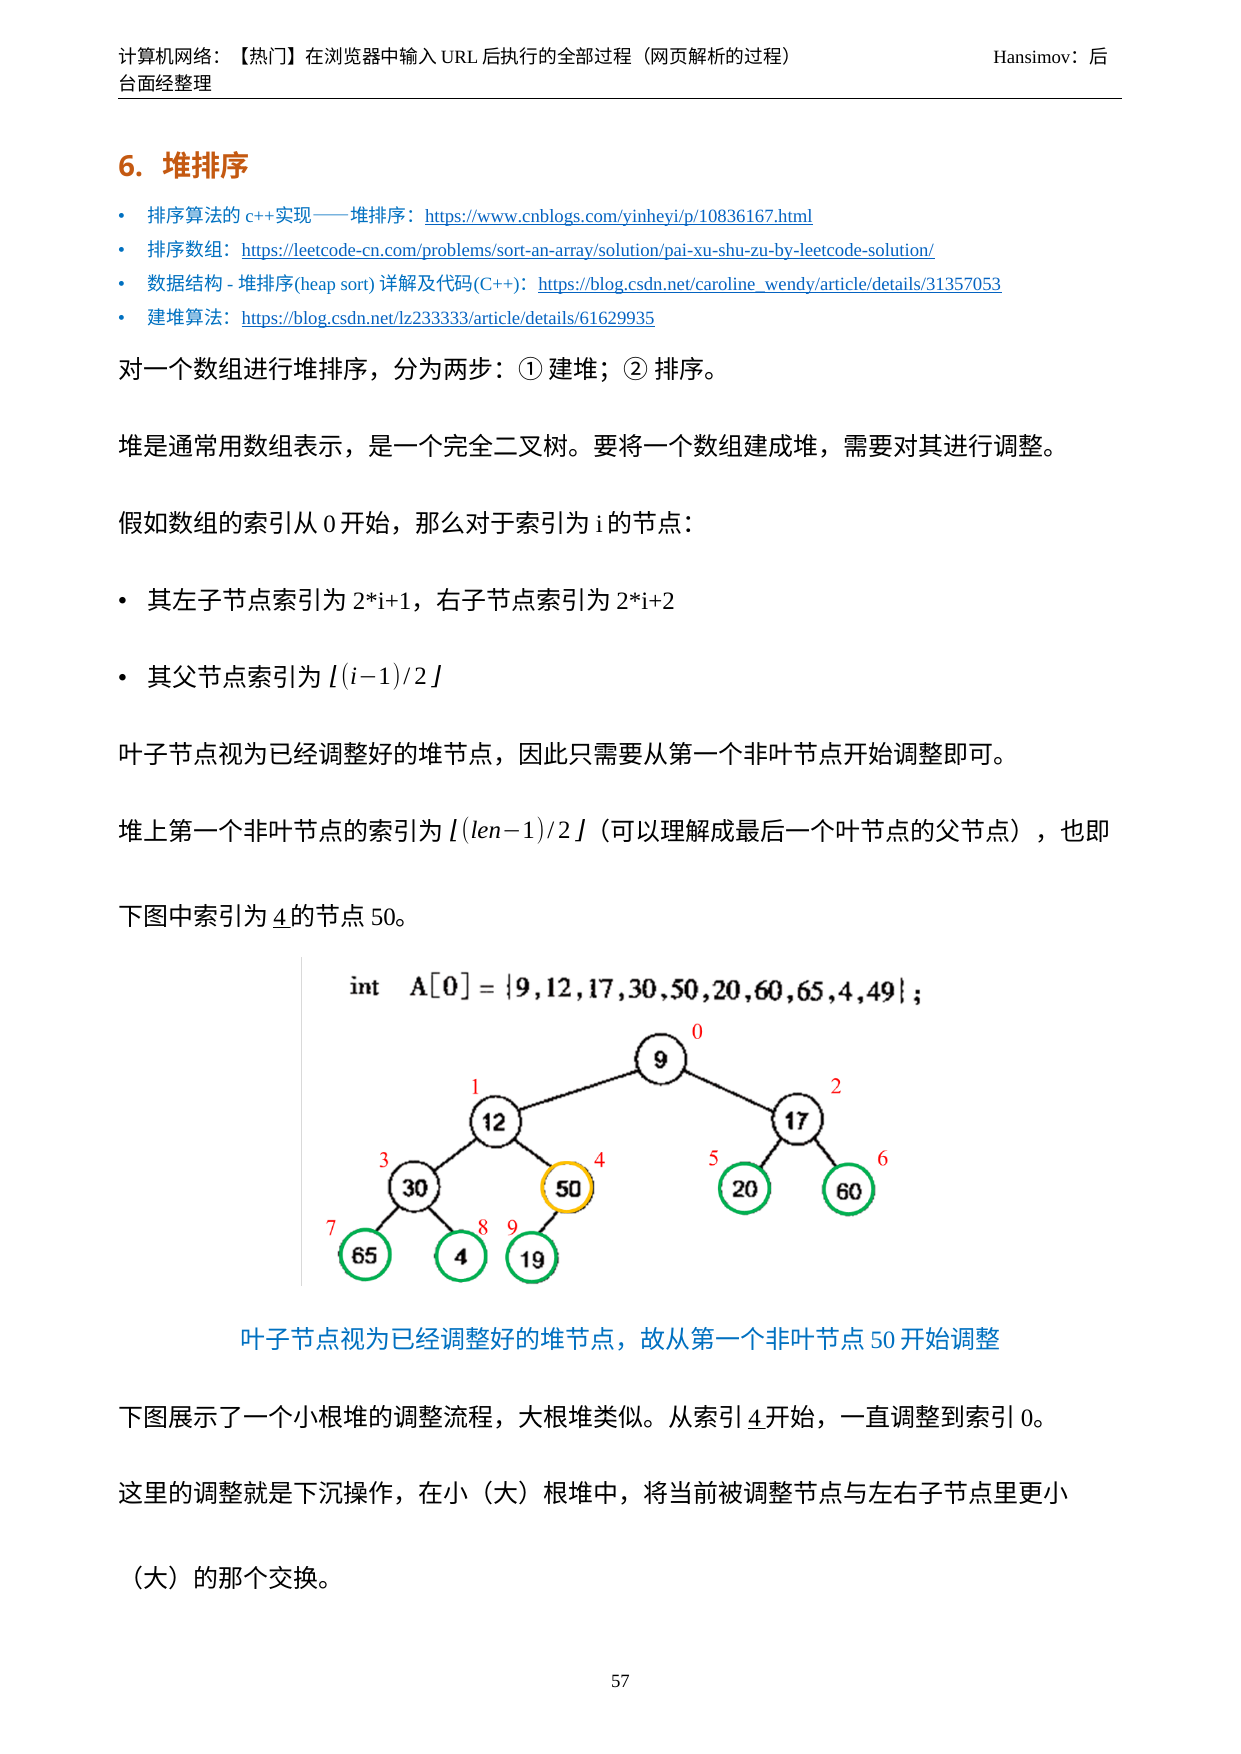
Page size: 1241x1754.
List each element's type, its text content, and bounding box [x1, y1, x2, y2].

text 假如数组的索引从0开始，那么对于索引为i的节点： [118, 488, 1122, 556]
text 排序数组：https://leetcode-cn.com/problems/sort-an-array/solution/pai-xu-shu-zu-by-leetcode-solution/ [118, 232, 1122, 266]
text 叶子节点视为已经调整好的堆节点，因此只需要从第一个非叶节点开始调整即可。 [118, 718, 1122, 786]
text 这里的调整就是下沉操作，在小（大）根堆中，将当前被调整节点与左右子节点里更小（大）的那个交换。 [118, 1458, 1122, 1611]
text 排序算法的c++实现——堆排序：https://www.cnblogs.com/yinheyi/p/10836167.html [118, 198, 1122, 232]
text 堆上第一个非叶节点的索引为 （可以理解成最后一个叶节点的父节点），也即下图中索引为4的节点50。 [118, 796, 1122, 948]
text 建堆算法：https://blog.csdn.net/lz233333/article/details/61629935 [118, 300, 1122, 334]
text 对一个数组进行堆排序，分为两步：① 建堆；② 排序。 [118, 334, 1122, 402]
text 数据结构 - 堆排序(heap sort) 详解及代码(C++)：https://blog.csdn.net/caroline_wendy/article/details/31357053 [118, 266, 1122, 300]
picture [295, 957, 945, 1286]
text 其父节点索引为 [118, 642, 1122, 709]
text 堆是通常用数组表示，是一个完全二叉树。要将一个数组建成堆，需要对其进行调整。 [118, 411, 1122, 478]
text 其左子节点索引为2*i+1，右子节点索引为2*i+2 [118, 564, 1122, 632]
text 下图展示了一个小根堆的调整流程，大根堆类似。从索引4开始，一直调整到索引0。 [118, 1381, 1122, 1449]
subtitle 堆排序 [118, 130, 1122, 198]
text 叶子节点视为已经调整好的堆节点，故从第一个非叶节点50开始调整 [118, 1304, 1122, 1372]
